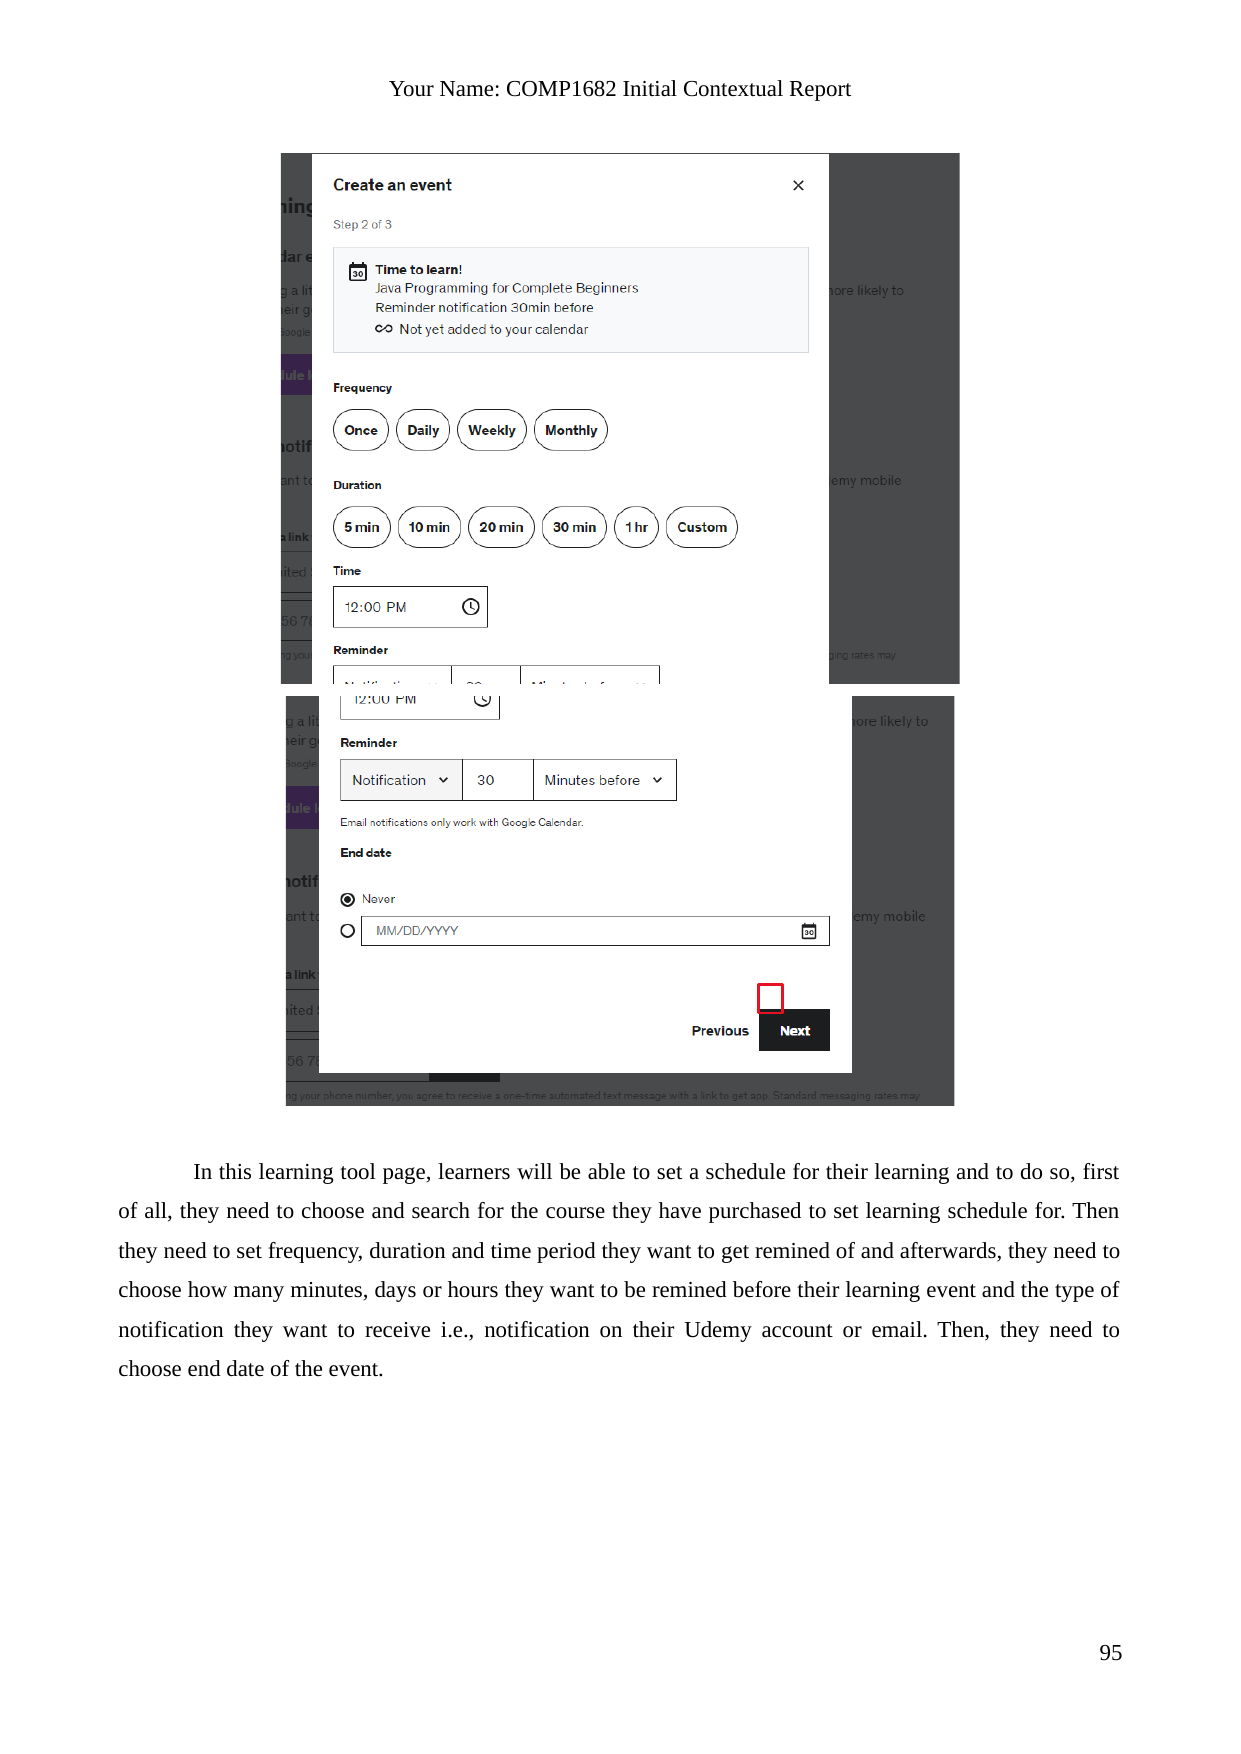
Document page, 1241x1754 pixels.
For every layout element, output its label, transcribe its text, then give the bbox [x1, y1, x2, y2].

picture [285, 696, 955, 1106]
picture [280, 153, 960, 684]
text In this learning tool page, learners will be able to set a schedule for their learning and to do so, first of all, they need to choose and search for the course they have purchased to set learning schedule for. Then they need to set frequency, duration and time period they want to get remined of and afterwards, they need to choose how many minutes, days or hours they want to be remined before their learning event and the type of notification they want to receive i.e., notification on their Udemy account or email. Then, they need to choose end date of the event. [118, 1158, 1122, 1382]
